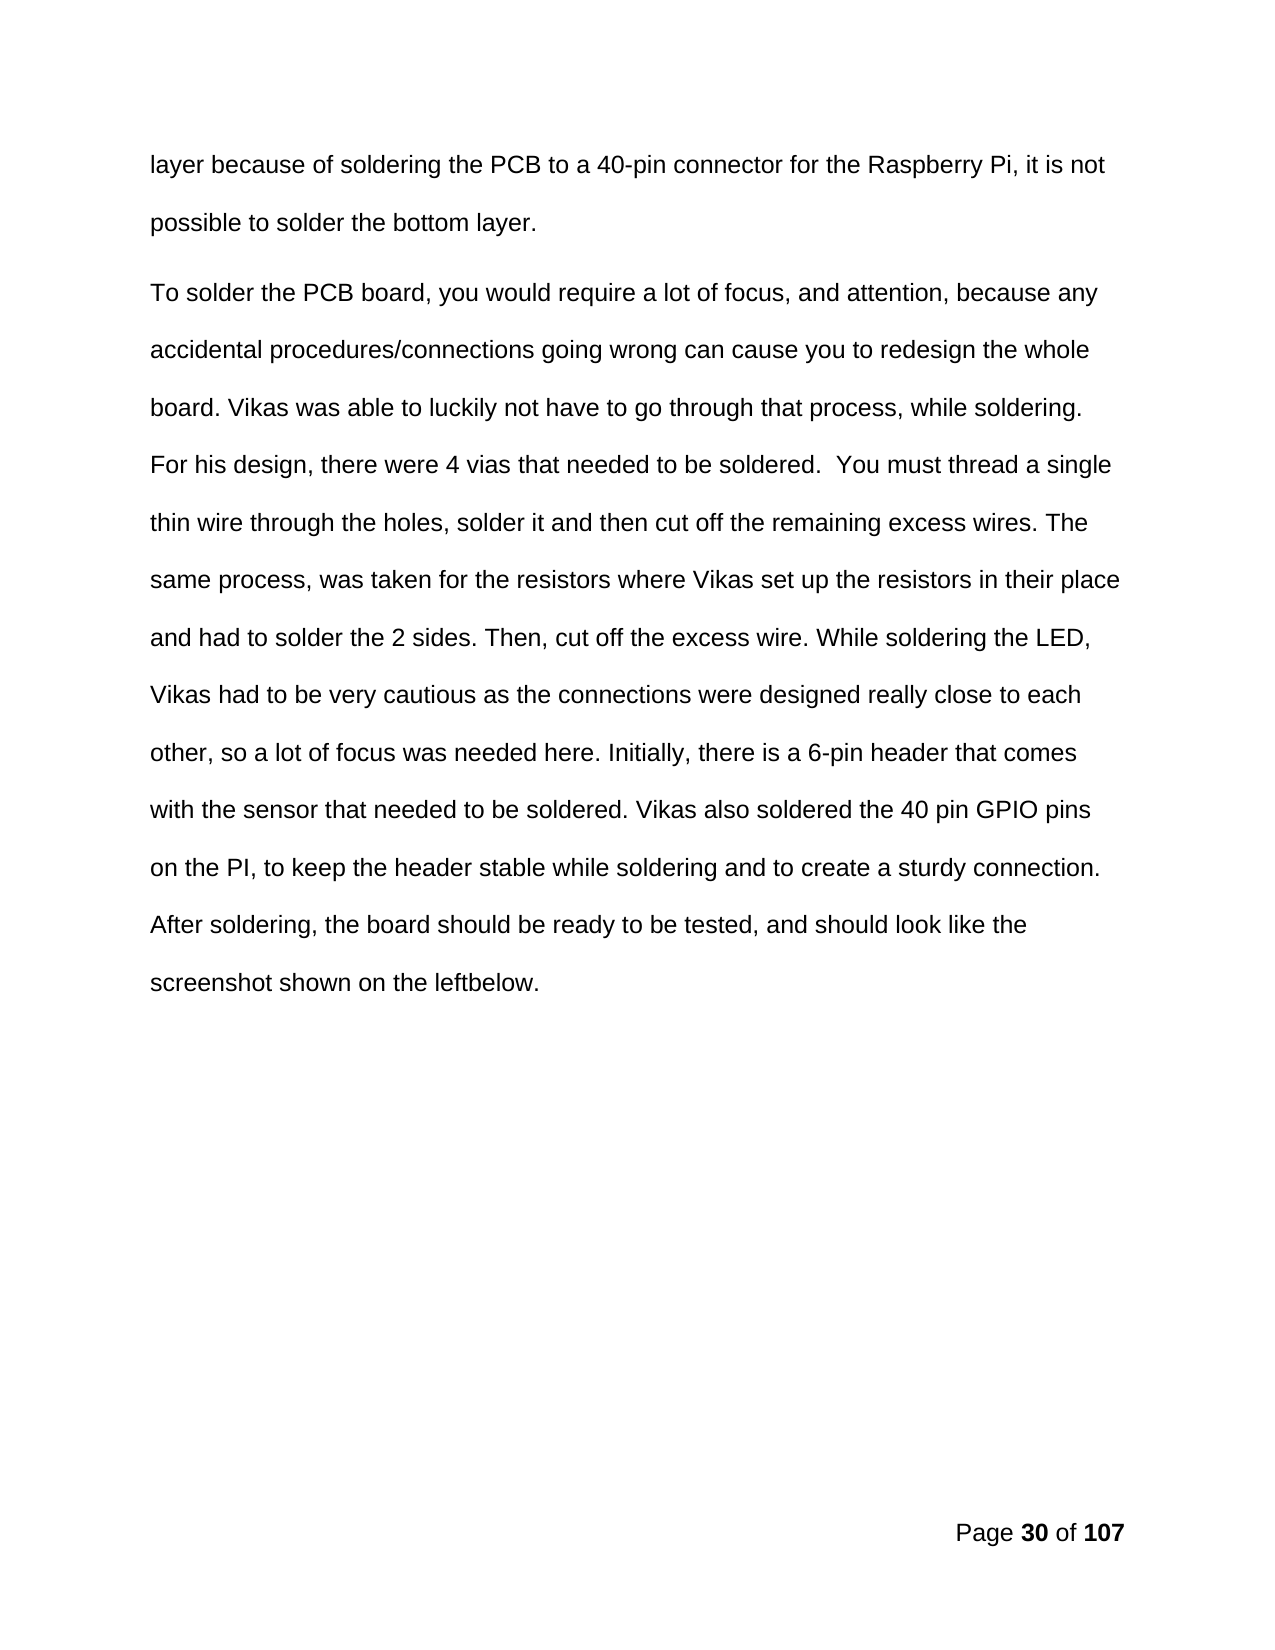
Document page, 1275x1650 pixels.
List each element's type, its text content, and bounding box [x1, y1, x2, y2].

text To solder the PCB board, you would require a lot of focus, and attention, because any accidental procedures/connections going wrong can cause you to redesign the whole board. Vikas was able to luckily not have to go through that process, while soldering. For his design, there were 4 vias that needed to be soldered. You must thread a single thin wire through the holes, solder it and then cut off the remaining excess wires. The same process, was taken for the resistors where Vikas set up the resistors in their place and had to solder the 2 sides. Then, cut off the excess wire. While soldering the LED, Vikas had to be very cautious as the connections were designed really close to each other, so a lot of focus was needed here. Initially, there is a 6-pin header that comes with the sensor that needed to be soldered. Vikas also soldered the 40 pin GPIO pins on the PI, to keep the header stable while soldering and to create a sturdy connection. After soldering, the board should be ready to be tested, and should look like the screenshot shown on the leftbelow. [150, 277, 1125, 996]
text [150, 150, 1125, 236]
